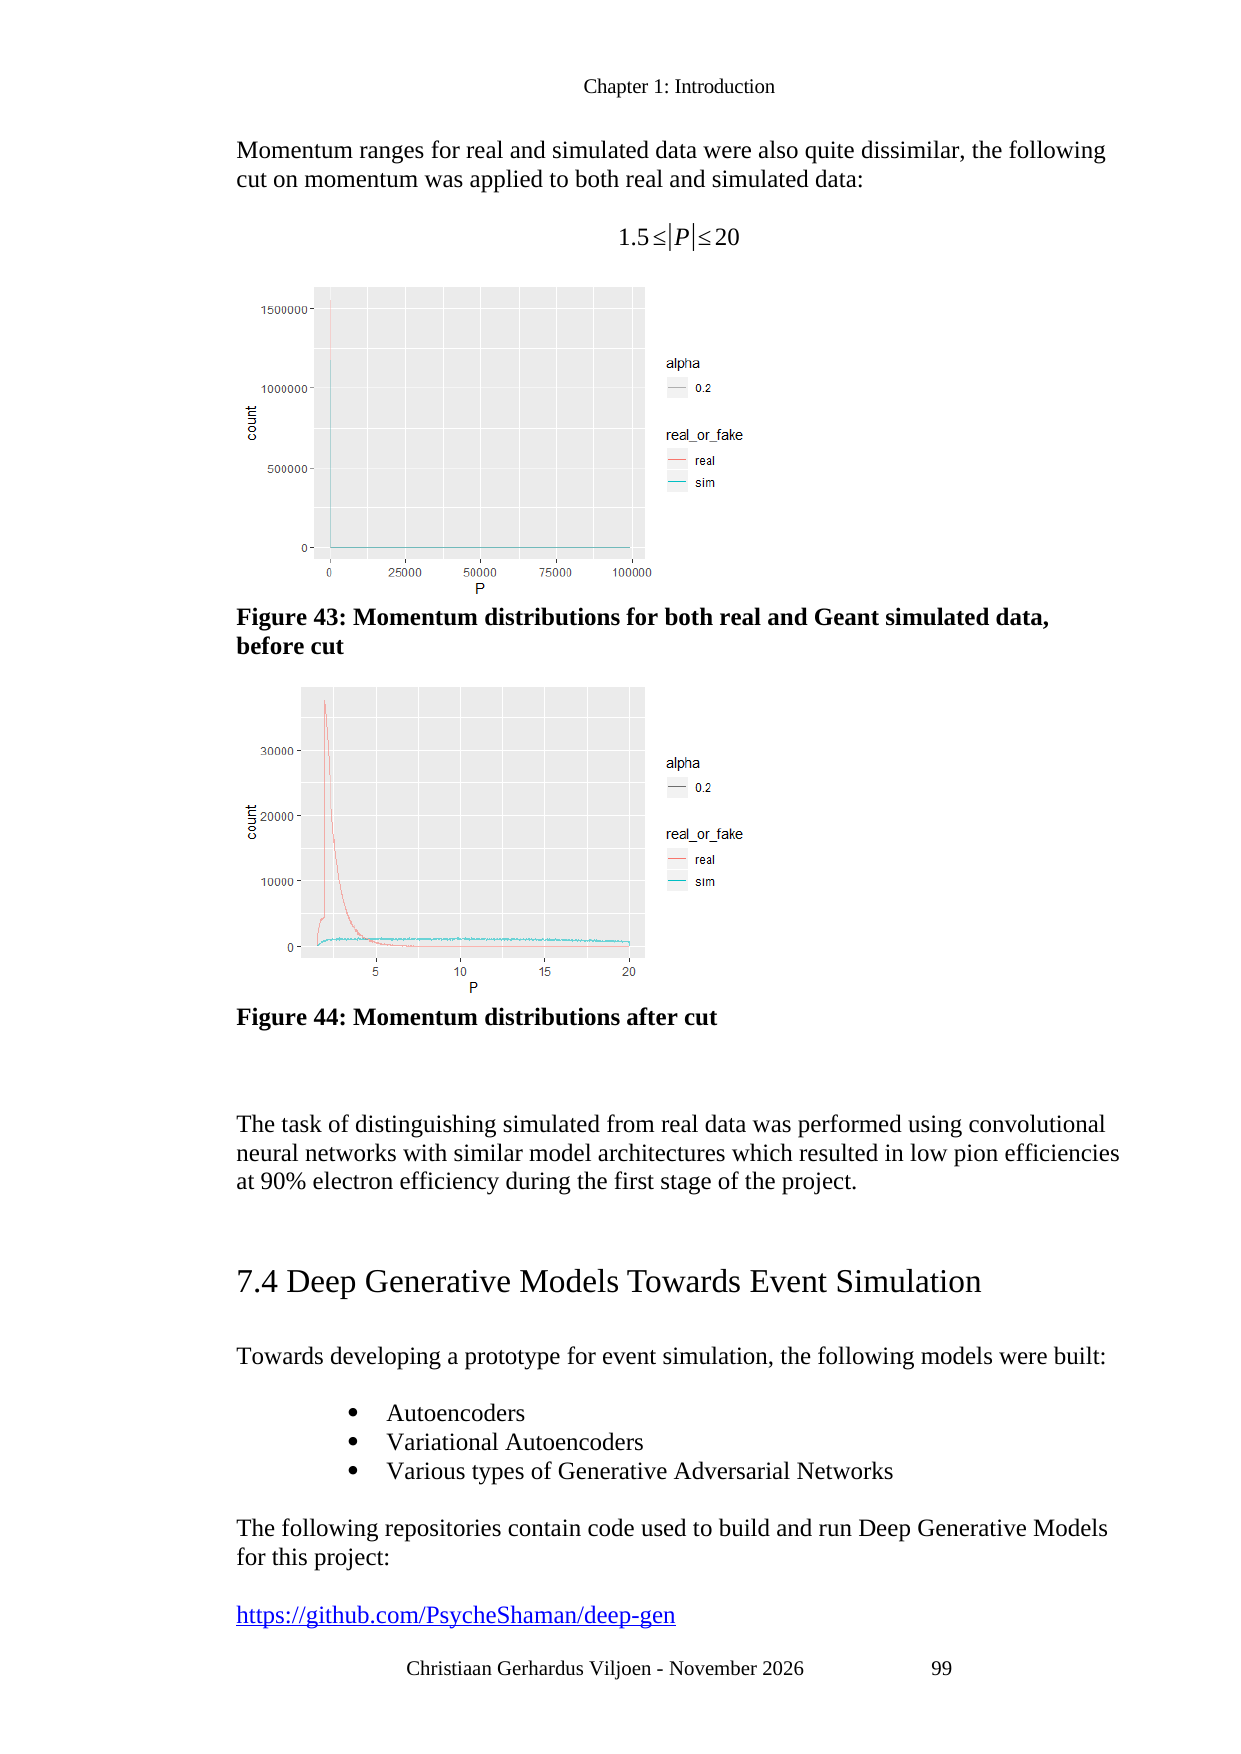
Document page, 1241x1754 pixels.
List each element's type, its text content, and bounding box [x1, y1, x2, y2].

picture [236, 281, 757, 603]
text Momentum ranges for real and simulated data were also quite dissimilar, the following cut on momentum was applied to both real and simulated data: [236, 135, 1122, 193]
text The task of distinguishing simulated from real data was performed using convolutional neural networks with similar model architectures which resulted in low pion efficiencies at 90% electron efficiency during the first stage of the project. [236, 1109, 1122, 1195]
list Autoencoders [349, 1398, 1122, 1427]
text Towards developing a prototype for event simulation, the following models were built: [236, 1341, 1122, 1370]
text The following repositories contain code used to build and run Deep Generative Models for this project: [236, 1513, 1122, 1571]
text https://github.com/PsycheShaman/deep-gen [236, 1600, 1122, 1628]
list Various types of Generative Adversarial Networks [349, 1456, 1122, 1485]
text Figure 44: Momentum distributions after cut [236, 1002, 1122, 1031]
subtitle Deep Generative Models Towards Event Simulation [236, 1261, 1122, 1300]
picture [236, 680, 757, 1002]
list Variational Autoencoders [349, 1427, 1122, 1456]
text Figure 43: Momentum distributions for both real and Geant simulated data, before cut [236, 602, 1122, 660]
